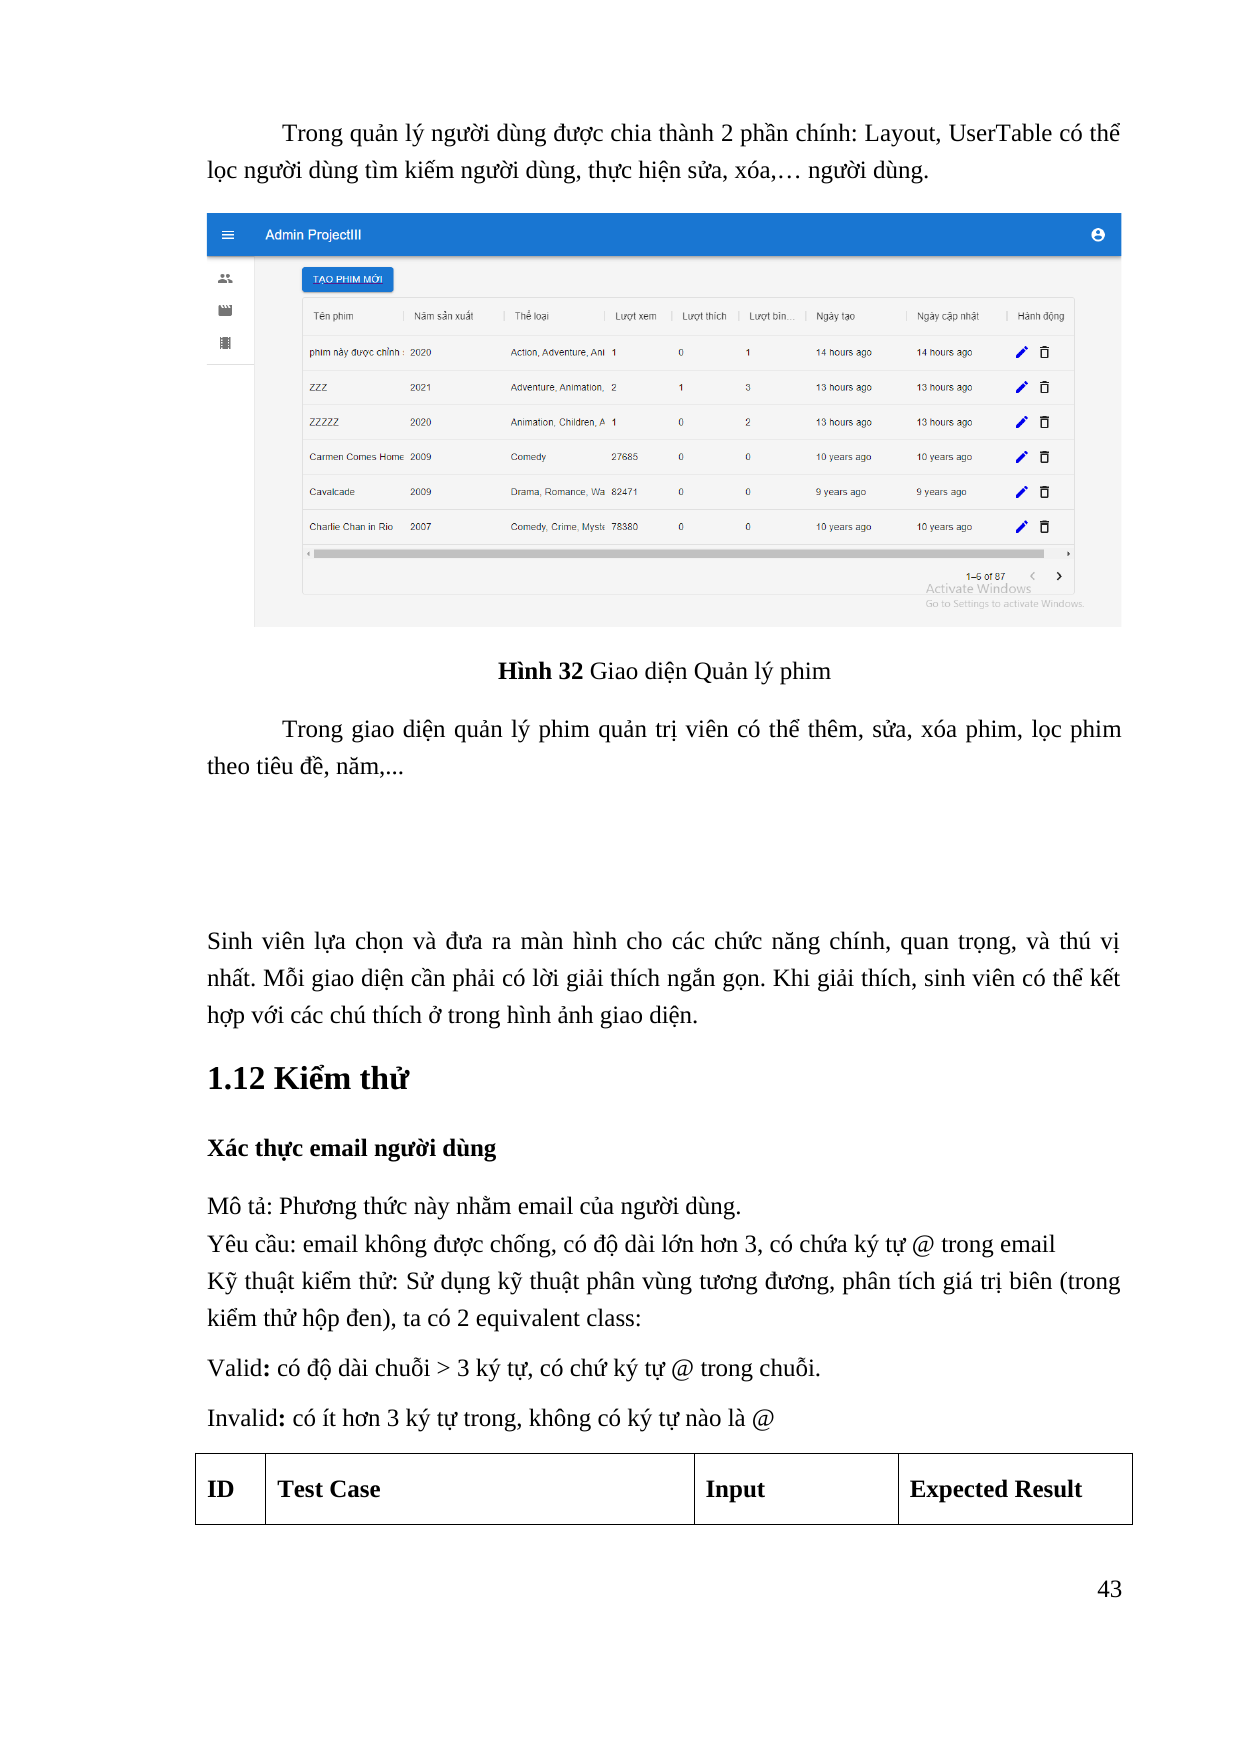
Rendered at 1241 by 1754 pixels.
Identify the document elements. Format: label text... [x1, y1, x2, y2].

list Mô tả: Phương thức này nhằm email của người dùng. [207, 1191, 1122, 1220]
text Hình 32 Giao diện Quản lý phim [207, 656, 1122, 685]
text Invalid: có ít hơn 3 ký tự trong, không có ký tự nào là @ [207, 1403, 1122, 1431]
table_header Expected Result [899, 1454, 1132, 1524]
picture [206, 213, 1122, 627]
text Xác thực email người dùng [207, 1133, 1122, 1162]
table_header Test Case [266, 1454, 694, 1524]
text Sinh viên lựa chọn và đưa ra màn hình cho các chức năng chính, quan trọng, và thú vị nhất. Mỗi giao diện cần phải có lời giải thích ngắn gọn. Khi giải thích, sinh viên có thể kết hợp với các chú thích ở trong hình ảnh giao diện. [207, 926, 1122, 1029]
table_header ID [196, 1454, 265, 1524]
text Trong giao diện quản lý phim quản trị viên có thể thêm, sửa, xóa phim, lọc phim theo tiêu đề, năm,... [207, 714, 1122, 780]
subtitle Kiểm thử [207, 1058, 1122, 1097]
text Valid: có độ dài chuỗi > 3 ký tự, có chứ ký tự @ trong chuỗi. [207, 1353, 1122, 1382]
list Yêu cầu: email không được chống, có độ dài lớn hơn 3, có chứa ký tự @ trong email [207, 1229, 1122, 1257]
text Trong quản lý người dùng được chia thành 2 phần chính: Layout, UserTable có thể lọc người dùng tìm kiếm người dùng, thực hiện sửa, xóa,… người dùng. [207, 118, 1122, 184]
table_header Input [695, 1454, 898, 1524]
list Kỹ thuật kiểm thử: Sử dụng kỹ thuật phân vùng tương đương, phân tích giá trị biên (trong kiểm thử hộp đen), ta có 2 equivalent class: [207, 1266, 1122, 1332]
